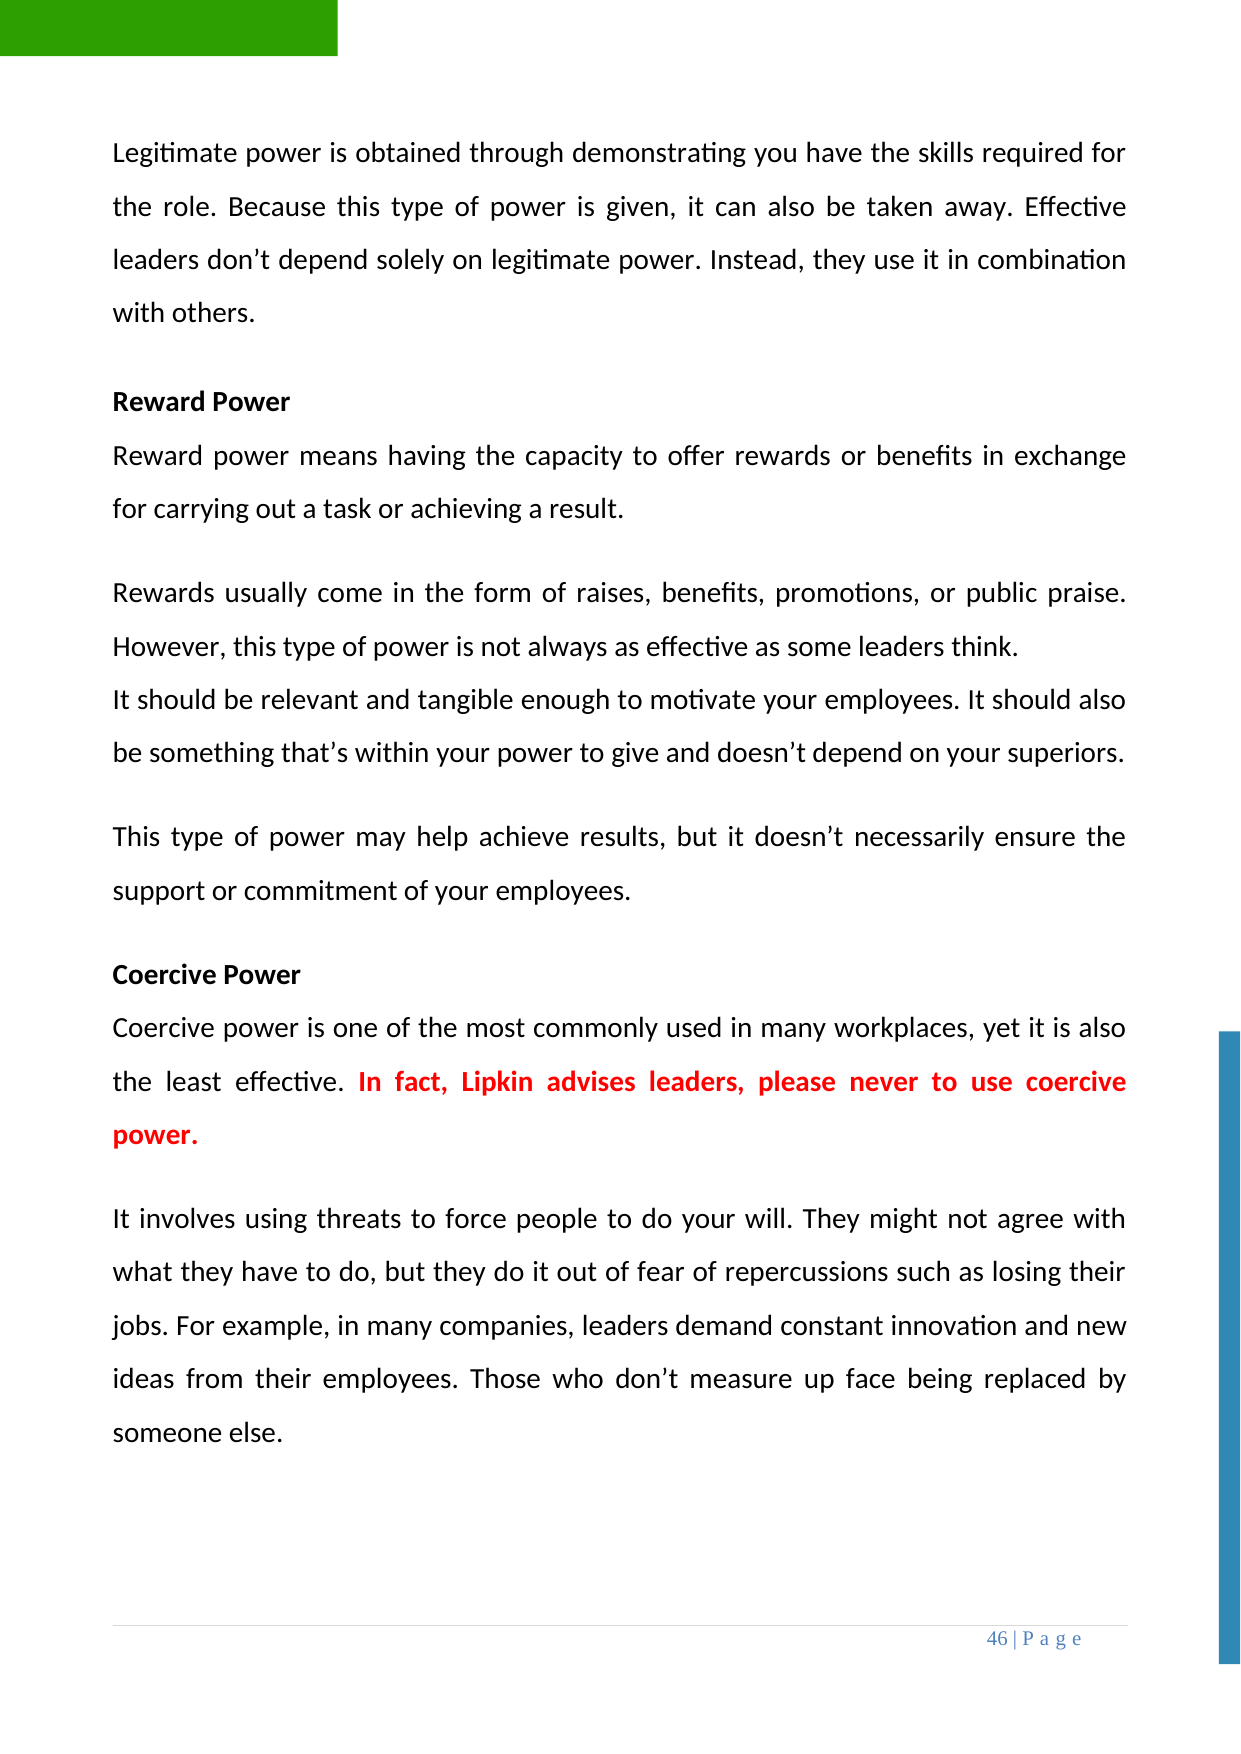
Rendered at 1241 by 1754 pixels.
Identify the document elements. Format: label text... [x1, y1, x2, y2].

text This type of power may help achieve results, but it doesn’t necessarily ensure the support or commitment of your employees. [112, 818, 1128, 907]
text Legitimate power is obtained through demonstrating you have the skills required for the role. Because this type of power is given, it can also be taken away. Effective leaders don’t depend solely on legitimate power. Instead, they use it in combination with others. [112, 134, 1128, 330]
text It involves using threats to force people to do your will. They might not agree with what they have to do, but they do it out of fear of repercussions such as losing their jobs. For example, in many companies, leaders demand constant innovation and new ideas from their employees. Those who don’t measure up face being replaced by someone else. [112, 1200, 1128, 1449]
text Coercive Power [112, 956, 1128, 991]
text It should be relevant and tangible enough to motivate your employees. It should also be something that’s within your power to give and doesn’t depend on your superiors. [112, 681, 1128, 770]
text Reward power means having the capacity to offer rewards or benefits in exchange for carrying out a task or achieving a result. [112, 437, 1128, 526]
text Rewards usually come in the form of raises, benefits, promotions, or public praise. However, this type of power is not always as effective as some leaders think. [112, 574, 1128, 663]
text Reward Power [112, 383, 1128, 419]
text Coercive power is one of the most commonly used in many workplaces, yet it is also the least effective. In fact, Lipkin advises leaders, please never to use coercive power. [112, 1009, 1128, 1152]
